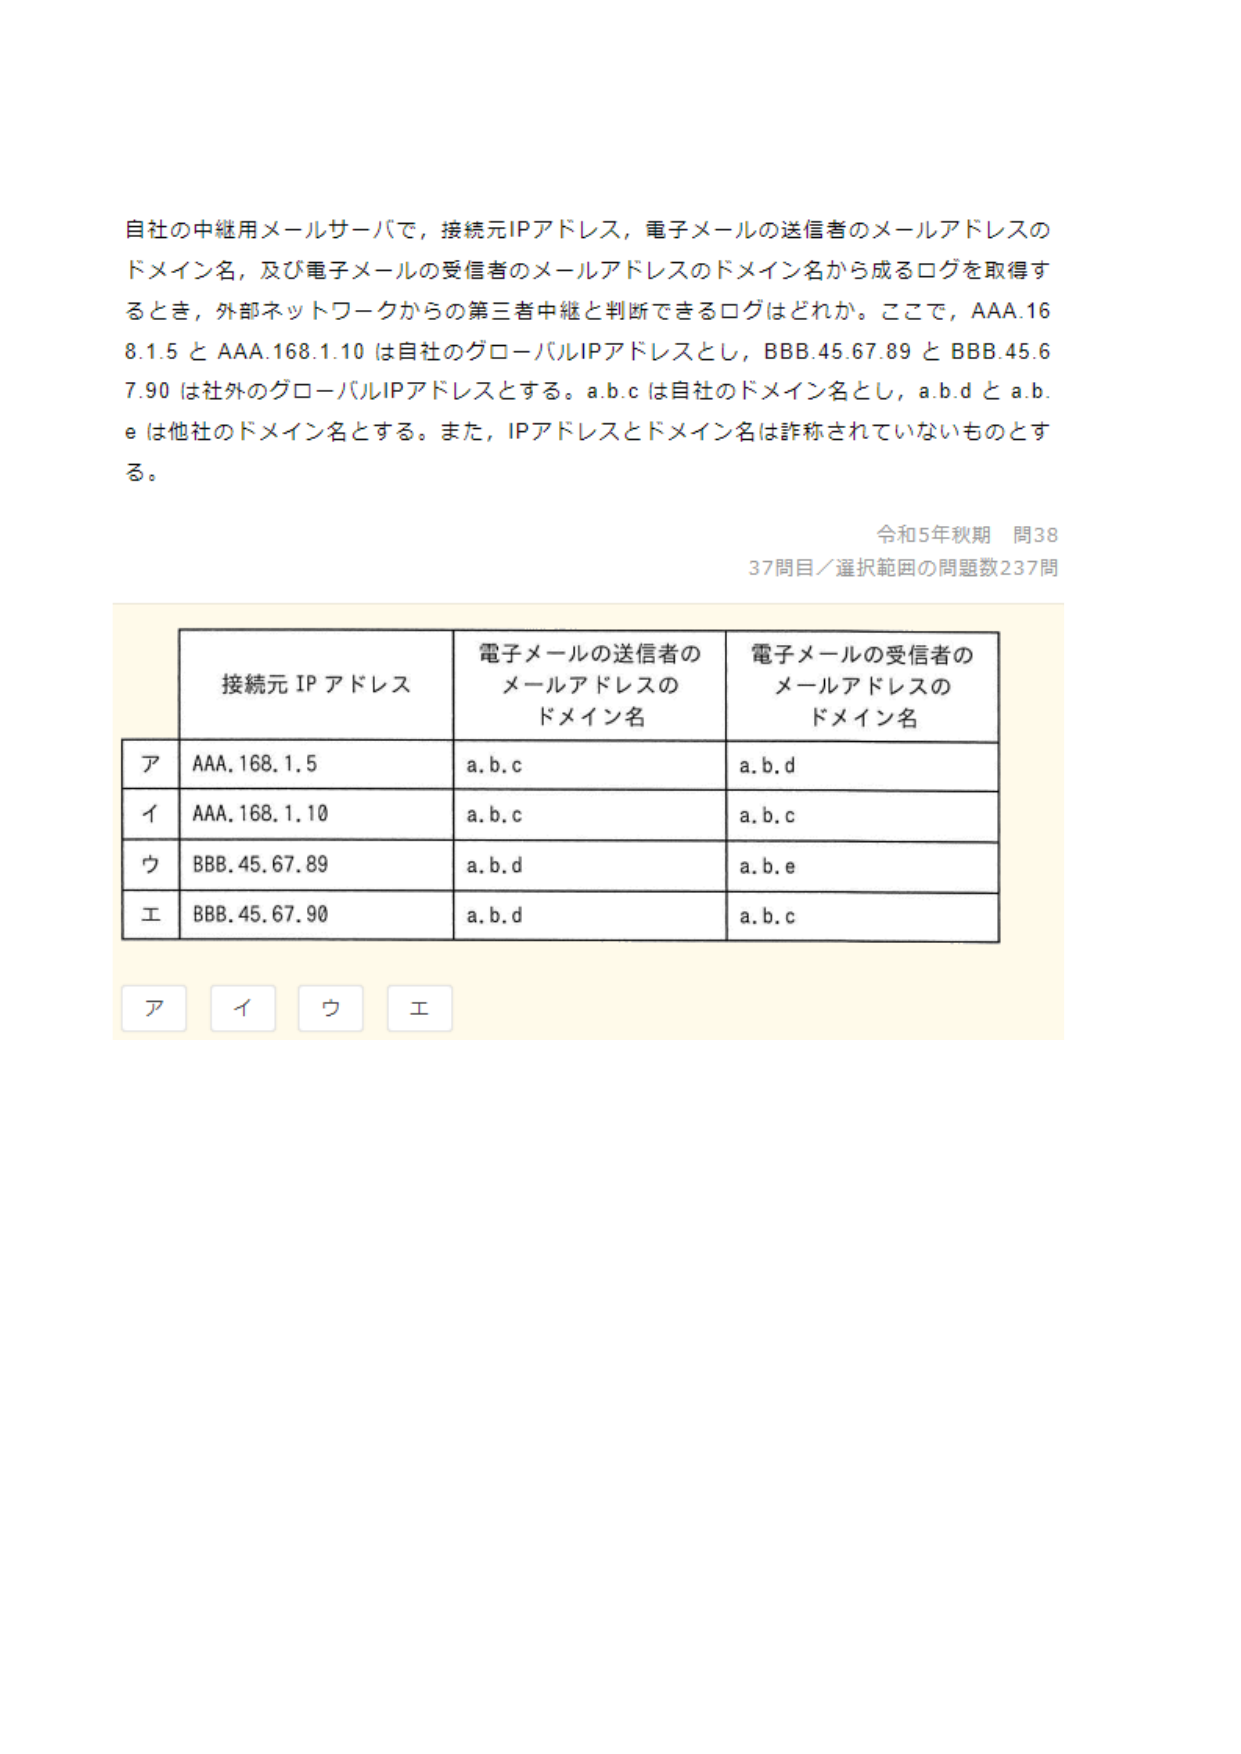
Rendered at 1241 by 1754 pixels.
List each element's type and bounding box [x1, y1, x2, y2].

picture [112, 202, 1065, 1040]
